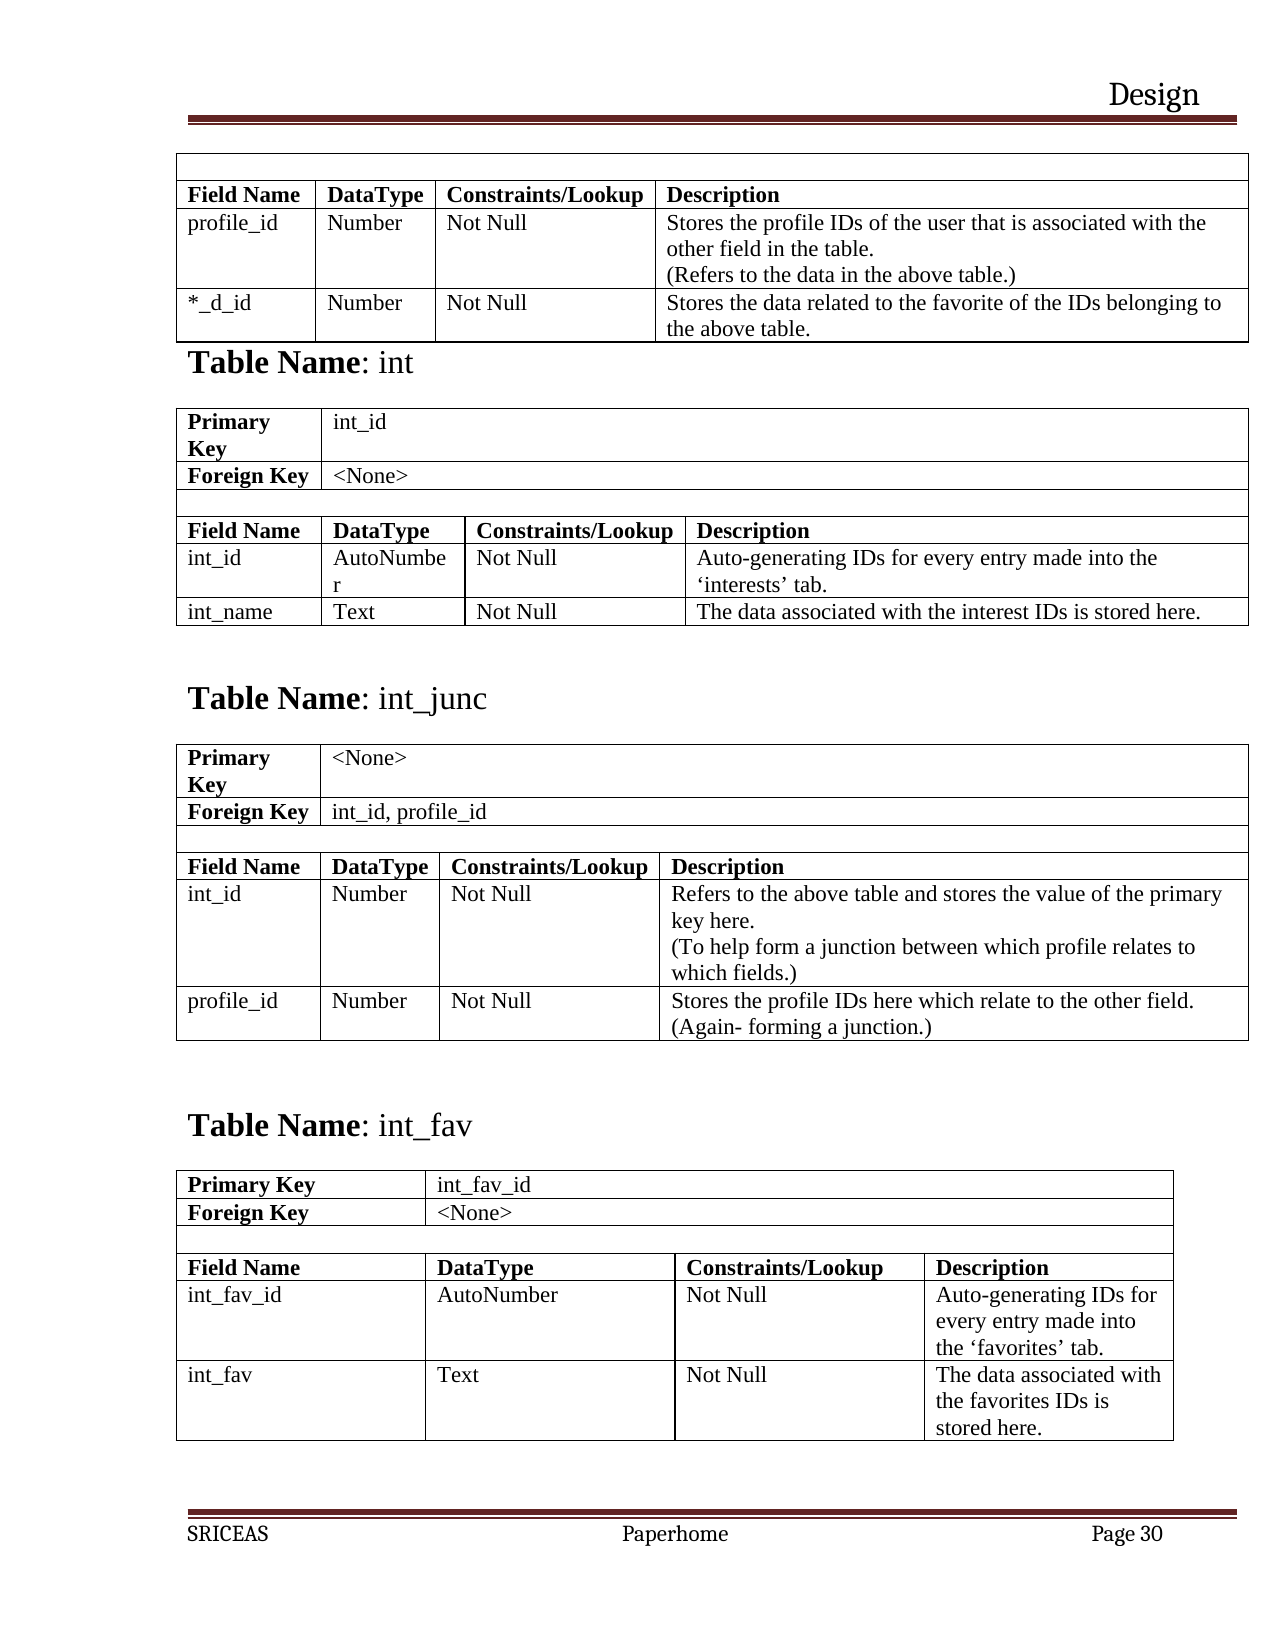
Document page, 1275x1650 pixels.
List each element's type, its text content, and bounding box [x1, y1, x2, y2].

table_cell Auto-generating IDs for every entry made into the ‘favorites’ tab. [925, 1281, 1173, 1360]
table_cell Not Null [440, 987, 659, 1039]
table_header Primary Key [177, 745, 320, 797]
table_cell DataType [316, 181, 435, 208]
table_cell Field Name [177, 853, 320, 879]
table_cell Number [316, 289, 435, 341]
table_cell Description [656, 181, 1248, 208]
table_cell The data associated with the favorites IDs is stored here. [925, 1361, 1173, 1440]
table_cell Text [322, 598, 464, 624]
table_cell Constraints/Lookup [436, 181, 655, 208]
table_cell Field Name [177, 1254, 425, 1280]
table_cell DataType [321, 853, 439, 879]
table_cell Number [316, 209, 435, 288]
table_header Primary Key [177, 409, 321, 461]
table_header <None> [321, 745, 1248, 797]
table_cell Field Name [177, 181, 315, 208]
table_cell Not Null [676, 1281, 924, 1360]
text Table Name: int_fav [187, 1106, 1237, 1144]
table_cell Constraints/Lookup [440, 853, 659, 879]
table_cell [177, 1226, 1173, 1253]
table_cell Foreign Key [177, 462, 321, 488]
table_cell Not Null [676, 1361, 924, 1440]
table_cell Description [660, 853, 1248, 879]
table_cell int_id [177, 544, 321, 597]
table_cell [177, 826, 1248, 852]
table_cell profile_id [177, 987, 320, 1039]
text Table Name: int [187, 343, 1237, 381]
table_cell int_name [177, 598, 321, 624]
table_cell int_fav [177, 1361, 425, 1440]
table_header int_id [322, 409, 1248, 461]
table_cell <None> [426, 1199, 1173, 1225]
table_cell AutoNumber [426, 1281, 674, 1360]
table_header Primary Key [177, 1171, 425, 1198]
table_cell Not Null [466, 598, 685, 624]
table_cell Stores the profile IDs here which relate to the other field. (Again- forming a junction.) [660, 987, 1248, 1039]
table_cell *_d_id [177, 289, 315, 341]
table_header int_fav_id [426, 1171, 1173, 1198]
table_cell Not Null [436, 209, 655, 288]
table_cell Number [321, 880, 439, 986]
table_cell profile_id [177, 209, 315, 288]
table_cell Not Null [466, 544, 685, 597]
table_cell The data associated with the interest IDs is stored here. [686, 598, 1248, 624]
table_cell int_id [177, 880, 320, 986]
table_cell [177, 154, 1248, 180]
table_cell DataType [426, 1254, 674, 1280]
table_cell <None> [322, 462, 1248, 488]
table_cell Foreign Key [177, 798, 320, 824]
table_cell Not Null [436, 289, 655, 341]
table_cell int_fav_id [177, 1281, 425, 1360]
table_cell Not Null [440, 880, 659, 986]
table_cell Constraints/Lookup [466, 517, 685, 543]
table_cell Text [426, 1361, 674, 1440]
table_cell [177, 490, 1248, 516]
table_cell Stores the data related to the favorite of the IDs belonging to the above table. [656, 289, 1248, 341]
table_cell Refers to the above table and stores the value of the primary key here. (To help form a junction between which profile relates to which fields.) [660, 880, 1248, 986]
table_cell AutoNumber [322, 544, 464, 597]
table_cell Field Name [177, 517, 321, 543]
table_cell Constraints/Lookup [676, 1254, 924, 1280]
table_cell int_id, profile_id [321, 798, 1248, 824]
table_cell Stores the profile IDs of the user that is associated with the other field in the table. (Refers to the data in the above table.) [656, 209, 1248, 288]
table_cell Number [321, 987, 439, 1039]
table_cell Description [686, 517, 1248, 543]
table_cell Description [925, 1254, 1173, 1280]
text Table Name: int_junc [187, 678, 1237, 717]
table_cell Auto-generating IDs for every entry made into the ‘interests’ tab. [686, 544, 1248, 597]
table_cell Foreign Key [177, 1199, 425, 1225]
table_cell DataType [322, 517, 464, 543]
